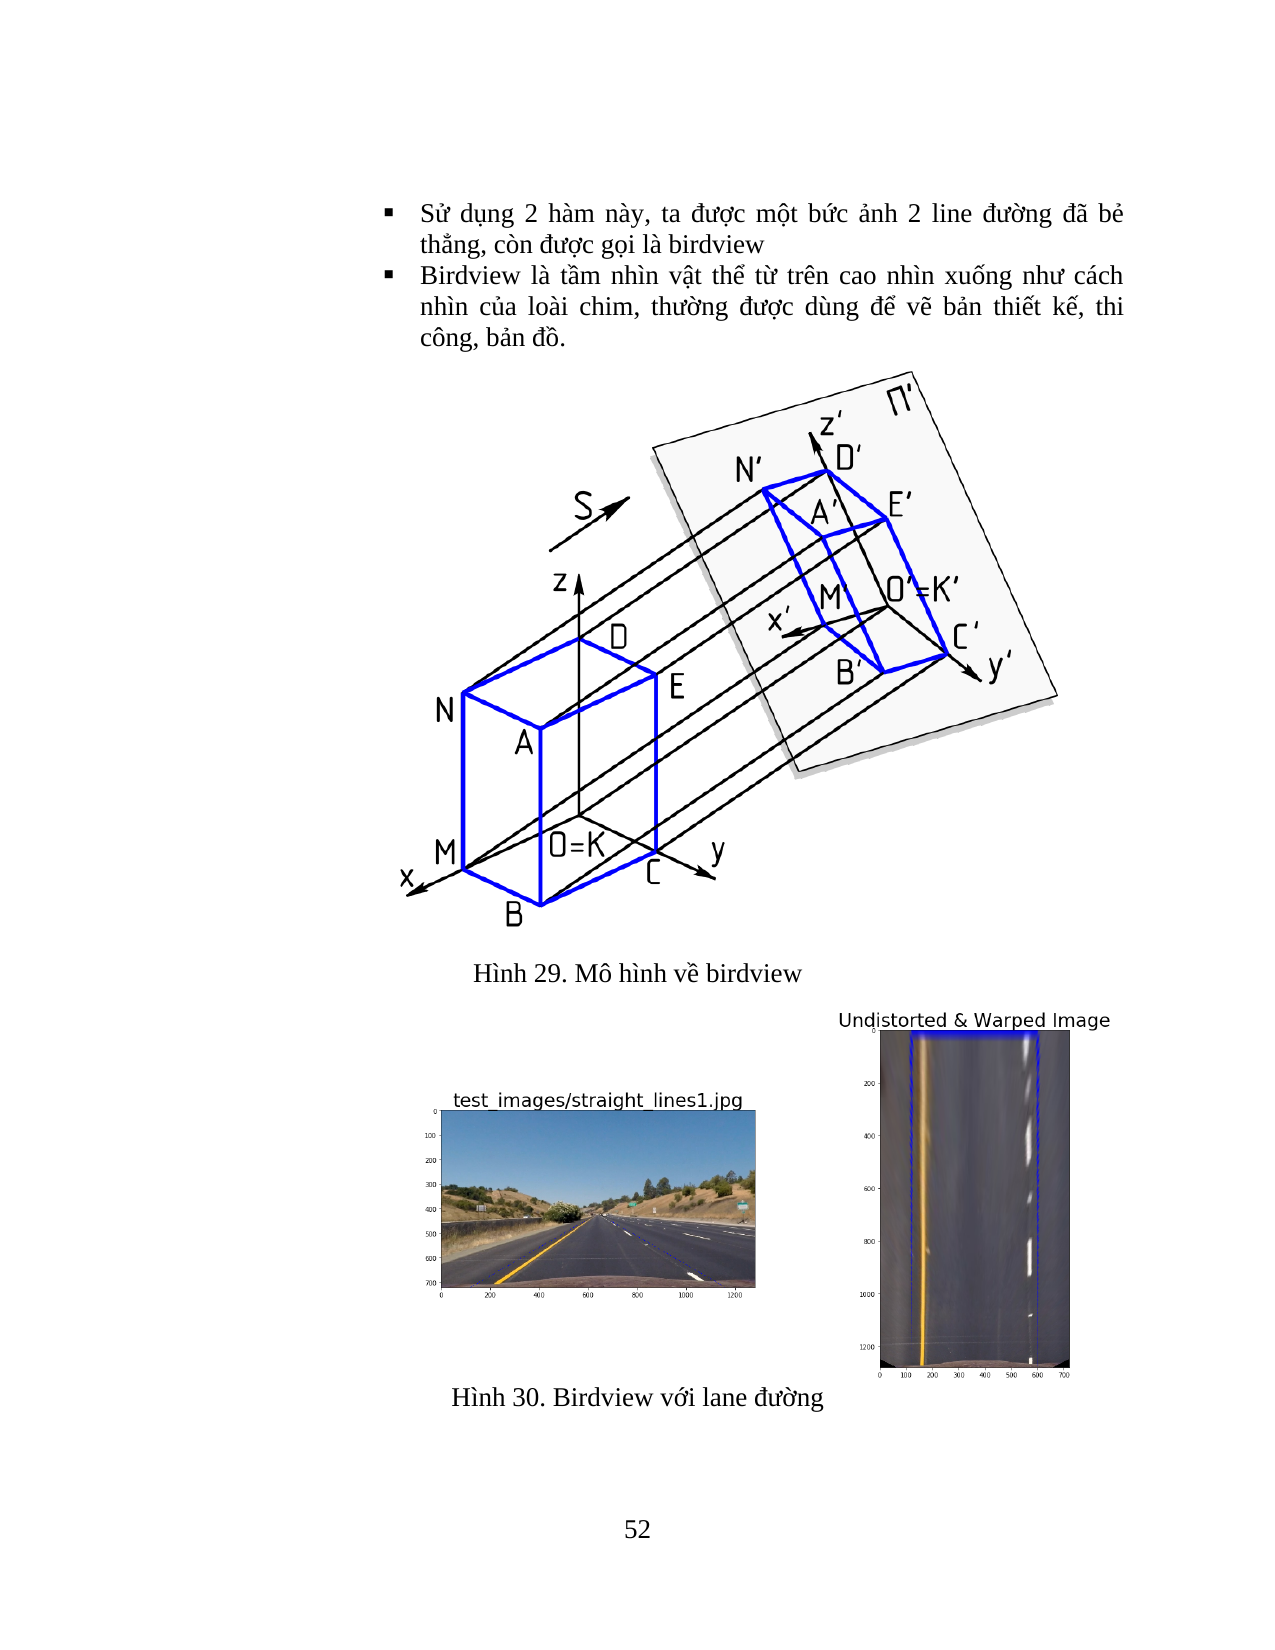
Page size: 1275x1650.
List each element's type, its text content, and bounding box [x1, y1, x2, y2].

picture [420, 1008, 1114, 1382]
picture [382, 352, 1075, 942]
text Hình 30. Birdview với lane đường [150, 1381, 1125, 1412]
list Sử dụng 2 hàm này, ta được một bức ảnh 2 line đường đã bẻ thẳng, còn được gọi là birdview [382, 197, 1125, 259]
text Hình 29. Mô hình về birdview [150, 957, 1125, 988]
list Birdview là tầm nhìn vật thể từ trên cao nhìn xuống như cách nhìn của loài chim, thường được dùng để vẽ bản thiết kế, thi công, bản đồ. [382, 259, 1125, 353]
